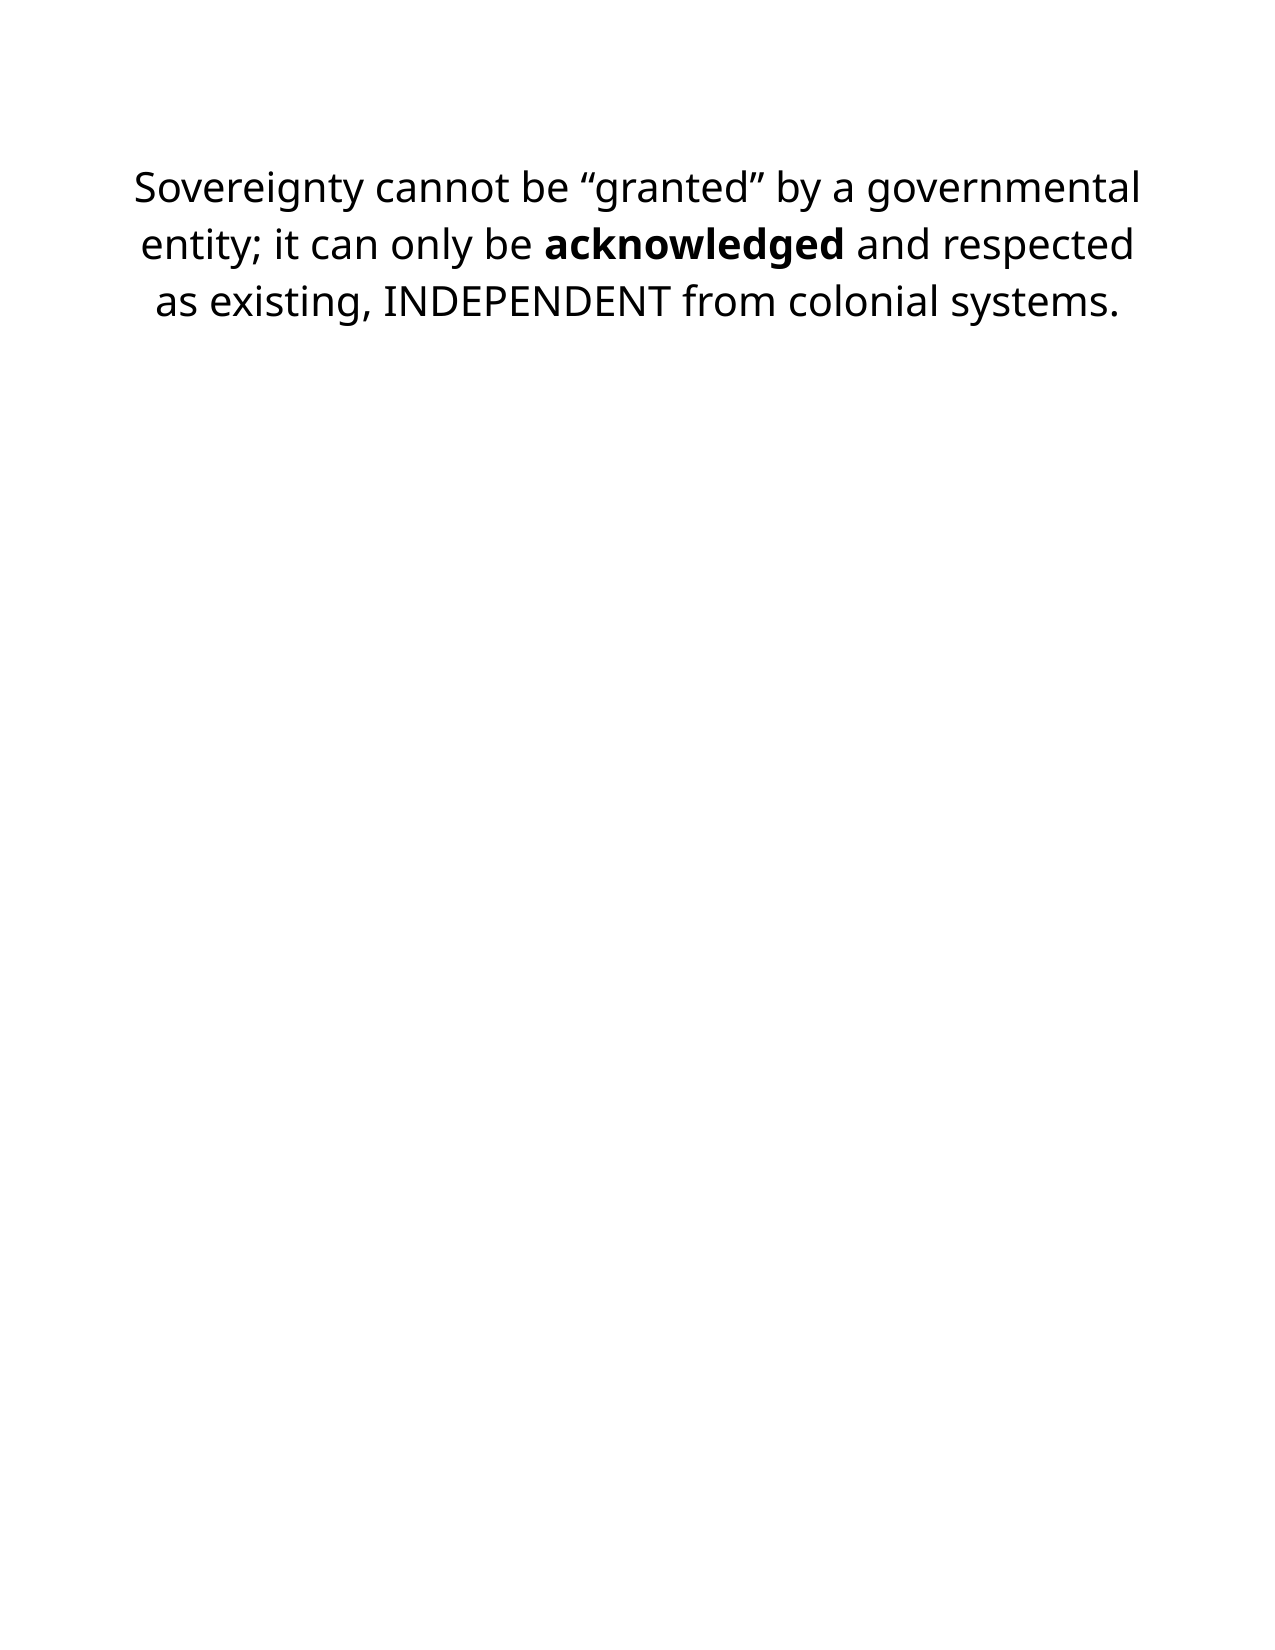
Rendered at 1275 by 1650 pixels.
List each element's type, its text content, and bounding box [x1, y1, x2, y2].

text Sovereignty cannot be “granted” by a governmental entity; it can only be acknowledged and respected as existing, INDEPENDENT from colonial systems. [118, 158, 1157, 328]
